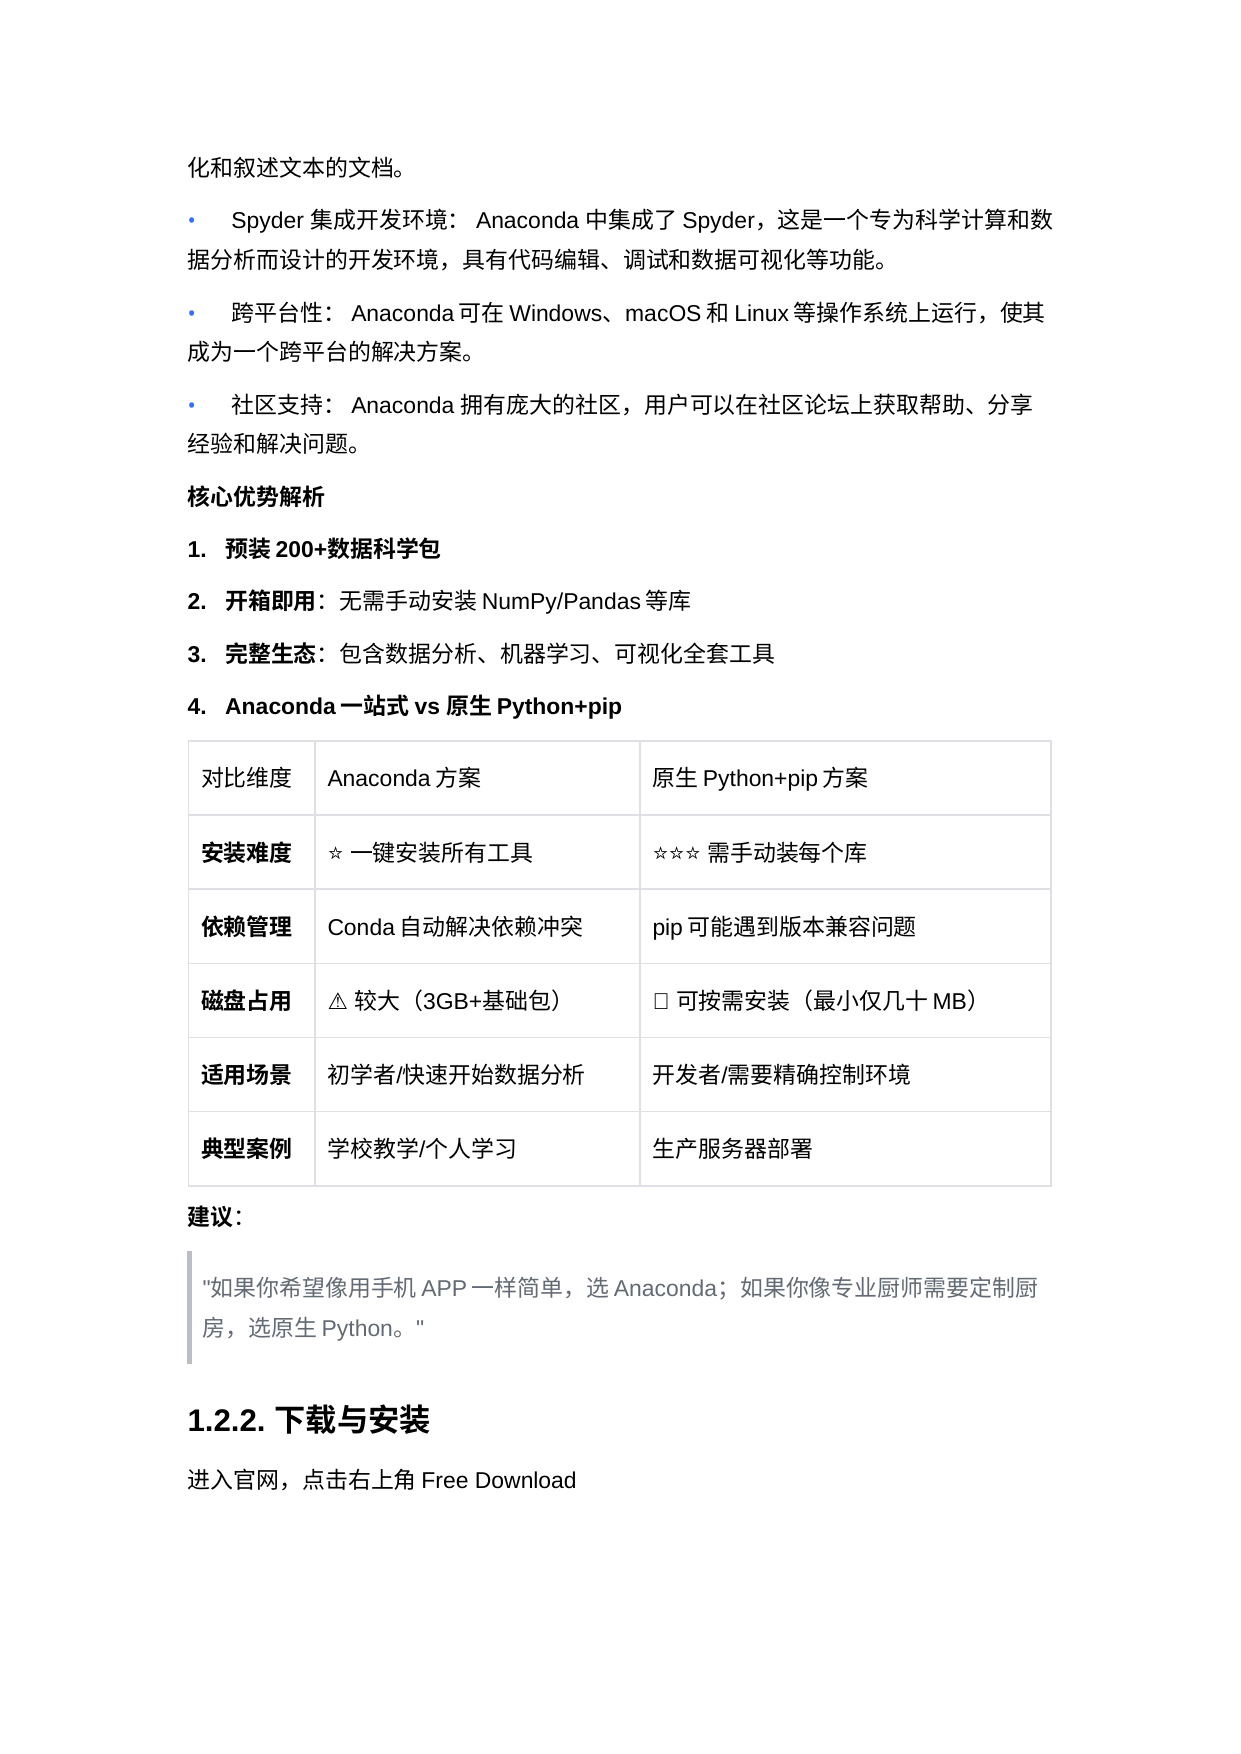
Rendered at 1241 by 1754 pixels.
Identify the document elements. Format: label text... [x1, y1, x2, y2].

list Anaconda一站式 vs 原生Python+pip [187, 688, 1053, 721]
list 开箱即用：无需手动安装NumPy/Pandas等库 [187, 583, 1053, 616]
text 核心优势解析 [187, 478, 1053, 512]
table_cell ⭐️ 一键安装所有工具 [316, 816, 639, 888]
table_cell ⭐️⭐️⭐️ 需手动装每个库 [641, 816, 1050, 888]
list 预装200+数据科学包 [187, 531, 1053, 564]
table_header 对比维度 [189, 742, 314, 814]
list 完整生态：包含数据分析、机器学习、可视化全套工具 [187, 635, 1053, 669]
table_cell pip可能遇到版本兼容问题 [641, 890, 1050, 962]
table_cell 生产服务器部署 [641, 1112, 1050, 1185]
text 1.2.2. 下载与安装 [187, 1395, 1053, 1440]
table_cell Conda自动解决依赖冲突 [316, 890, 639, 962]
table_cell ⚠️ 较大（3GB+基础包） [316, 964, 639, 1037]
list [187, 150, 1053, 183]
table_cell ✅ 可按需安装（最小仅几十MB） [641, 964, 1050, 1037]
table_header 原生Python+pip方案 [641, 742, 1050, 814]
table_cell 安装难度 [189, 816, 314, 888]
list 社区支持： Anaconda 拥有庞大的社区，用户可以在社区论坛上获取帮助、分享经验和解决问题。 [187, 386, 1053, 459]
table_cell 初学者/快速开始数据分析 [316, 1038, 639, 1111]
table_cell 开发者/需要精确控制环境 [641, 1038, 1050, 1111]
table_cell 学校教学/个人学习 [316, 1112, 639, 1185]
list 跨平台性： Anaconda可在Windows、macOS和 Linux等操作系统上运行，使其成为一个跨平台的解决方案。 [187, 294, 1053, 367]
table_cell 磁盘占用 [189, 964, 314, 1037]
text 建议： [187, 1199, 1053, 1232]
table_cell 依赖管理 [189, 890, 314, 962]
table_cell 典型案例 [189, 1112, 314, 1185]
table_header Anaconda方案 [316, 742, 639, 814]
text 进入官网，点击右上角Free Download [187, 1462, 1053, 1495]
table_cell 适用场景 [189, 1038, 314, 1111]
list Spyder 集成开发环境： Anaconda 中集成了 Spyder，这是一个专为科学计算和数据分析而设计的开发环境，具有代码编辑、调试和数据可视化等功能。 [187, 202, 1053, 275]
table_header "如果你希望像用手机APP一样简单，选Anaconda；如果你像专业厨师需要定制厨房，选原生Python。" [192, 1251, 1052, 1364]
